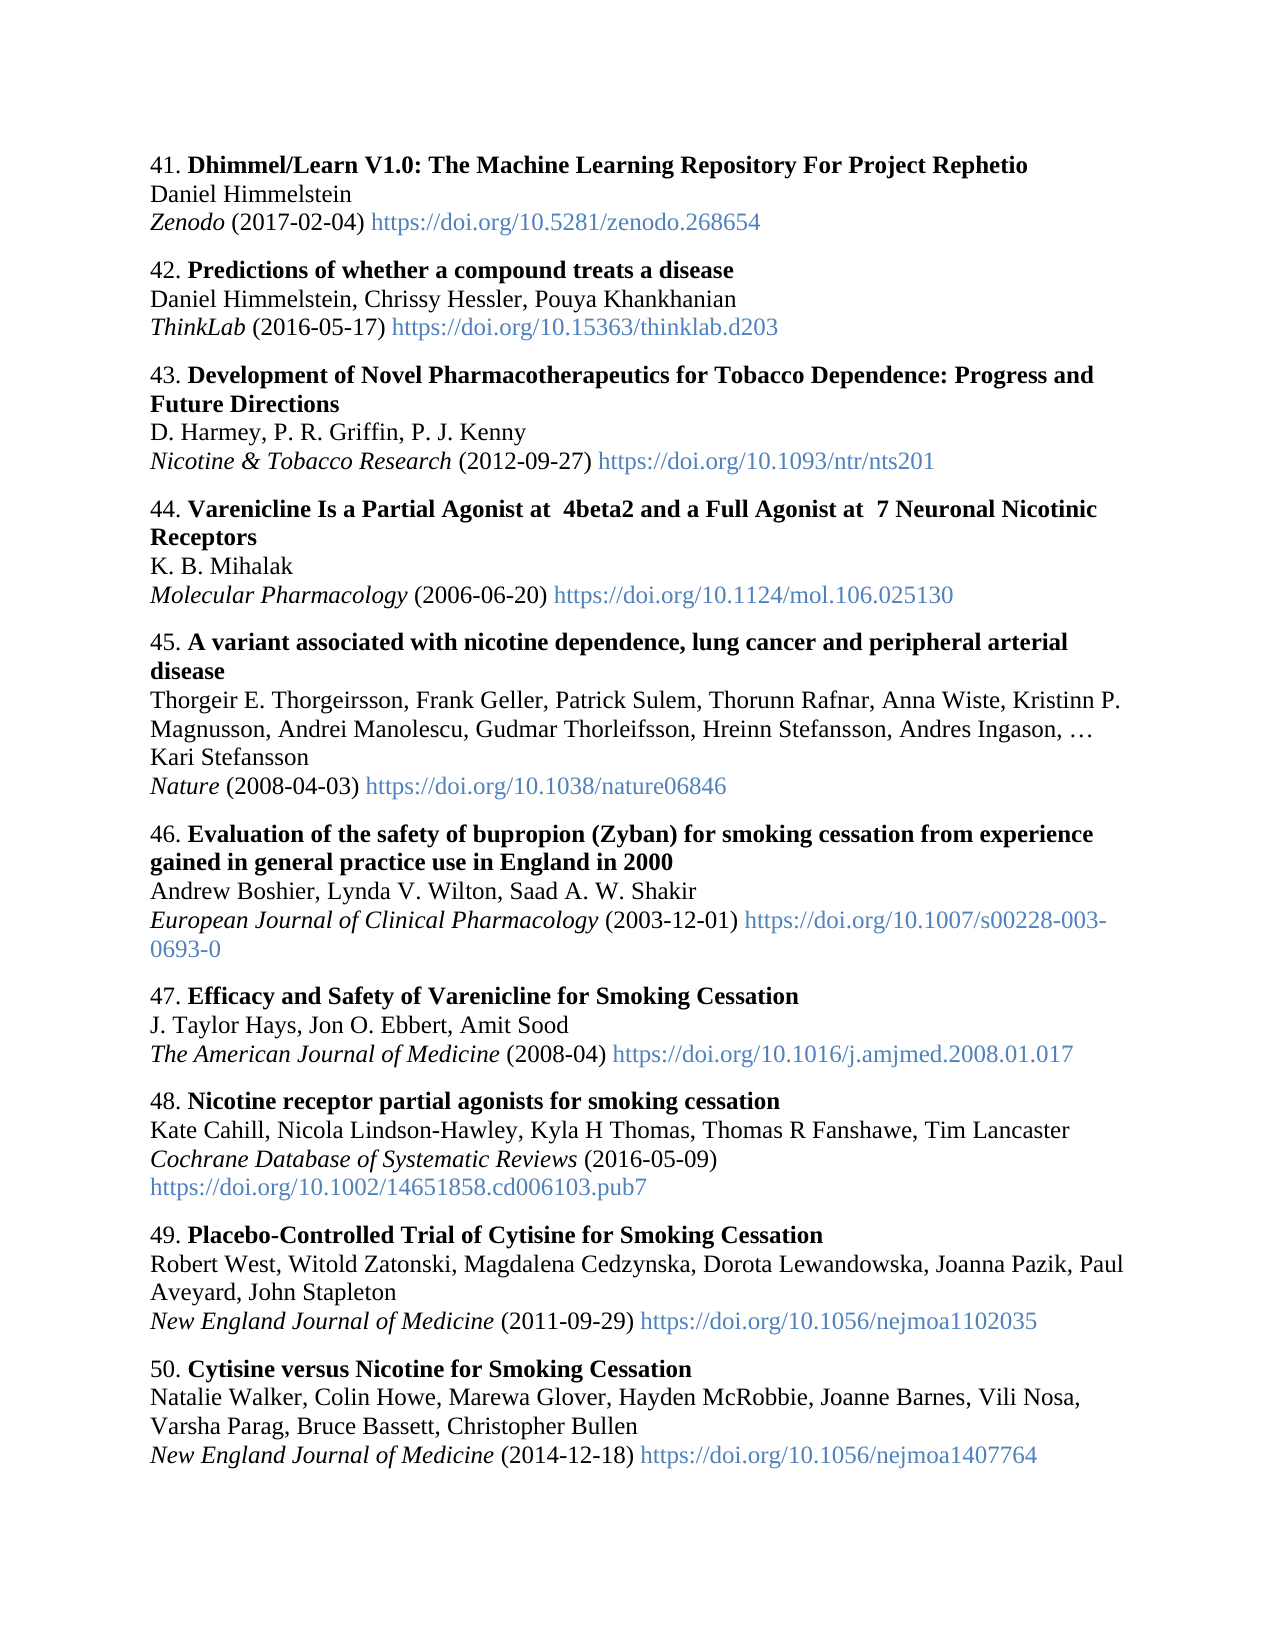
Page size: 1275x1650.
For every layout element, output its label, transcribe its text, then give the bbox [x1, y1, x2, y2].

text 43. Development of Novel Pharmacotherapeutics for Tobacco Dependence: Progress and Future Directions D. Harmey, P. R. Griffin, P. J. Kenny Nicotine & Tobacco Research (2012-09-27) https://doi.org/10.1093/ntr/nts201 [150, 360, 1125, 475]
text 44. Varenicline Is a Partial Agonist at 4beta2 and a Full Agonist at 7 Neuronal Nicotinic Receptors K. B. Mihalak Molecular Pharmacology (2006-06-20) https://doi.org/10.1124/mol.106.025130 [150, 494, 1125, 609]
text 45. A variant associated with nicotine dependence, lung cancer and peripheral arterial disease Thorgeir E. Thorgeirsson, Frank Geller, Patrick Sulem, Thorunn Rafnar, Anna Wiste, Kristinn P. Magnusson, Andrei Manolescu, Gudmar Thorleifsson, Hreinn Stefansson, Andres Ingason, … Kari Stefansson Nature (2008-04-03) https://doi.org/10.1038/nature06846 [150, 627, 1125, 800]
text 48. Nicotine receptor partial agonists for smoking cessation Kate Cahill, Nicola Lindson-Hawley, Kyla H Thomas, Thomas R Fanshawe, Tim Lancaster Cochrane Database of Systematic Reviews (2016-05-09) https://doi.org/10.1002/14651858.cd006103.pub7 [150, 1086, 1125, 1201]
text 49. Placebo-Controlled Trial of Cytisine for Smoking Cessation Robert West, Witold Zatonski, Magdalena Cedzynska, Dorota Lewandowska, Joanna Pazik, Paul Aveyard, John Stapleton New England Journal of Medicine (2011-09-29) https://doi.org/10.1056/nejmoa1102035 [150, 1220, 1125, 1335]
text 42. Predictions of whether a compound treats a disease Daniel Himmelstein, Chrissy Hessler, Pouya Khankhanian ThinkLab (2016-05-17) https://doi.org/10.15363/thinklab.d203 [150, 255, 1125, 341]
text 46. Evaluation of the safety of bupropion (Zyban) for smoking cessation from experience gained in general practice use in England in 2000 Andrew Boshier, Lynda V. Wilton, Saad A. W. Shakir European Journal of Clinical Pharmacology (2003-12-01) https://doi.org/10.1007/s00228-003-0693-0 [150, 819, 1125, 962]
text 50. Cytisine versus Nicotine for Smoking Cessation Natalie Walker, Colin Howe, Marewa Glover, Hayden McRobbie, Joanne Barnes, Vili Nosa, Varsha Parag, Bruce Bassett, Christopher Bullen New England Journal of Medicine (2014-12-18) https://doi.org/10.1056/nejmoa1407764 [150, 1354, 1125, 1469]
text 47. Efficacy and Safety of Varenicline for Smoking Cessation J. Taylor Hays, Jon O. Ebbert, Amit Sood The American Journal of Medicine (2008-04) https://doi.org/10.1016/j.amjmed.2008.01.017 [150, 981, 1125, 1067]
text 41. Dhimmel/Learn V1.0: The Machine Learning Repository For Project Rephetio Daniel Himmelstein Zenodo (2017-02-04) https://doi.org/10.5281/zenodo.268654 [150, 150, 1125, 236]
